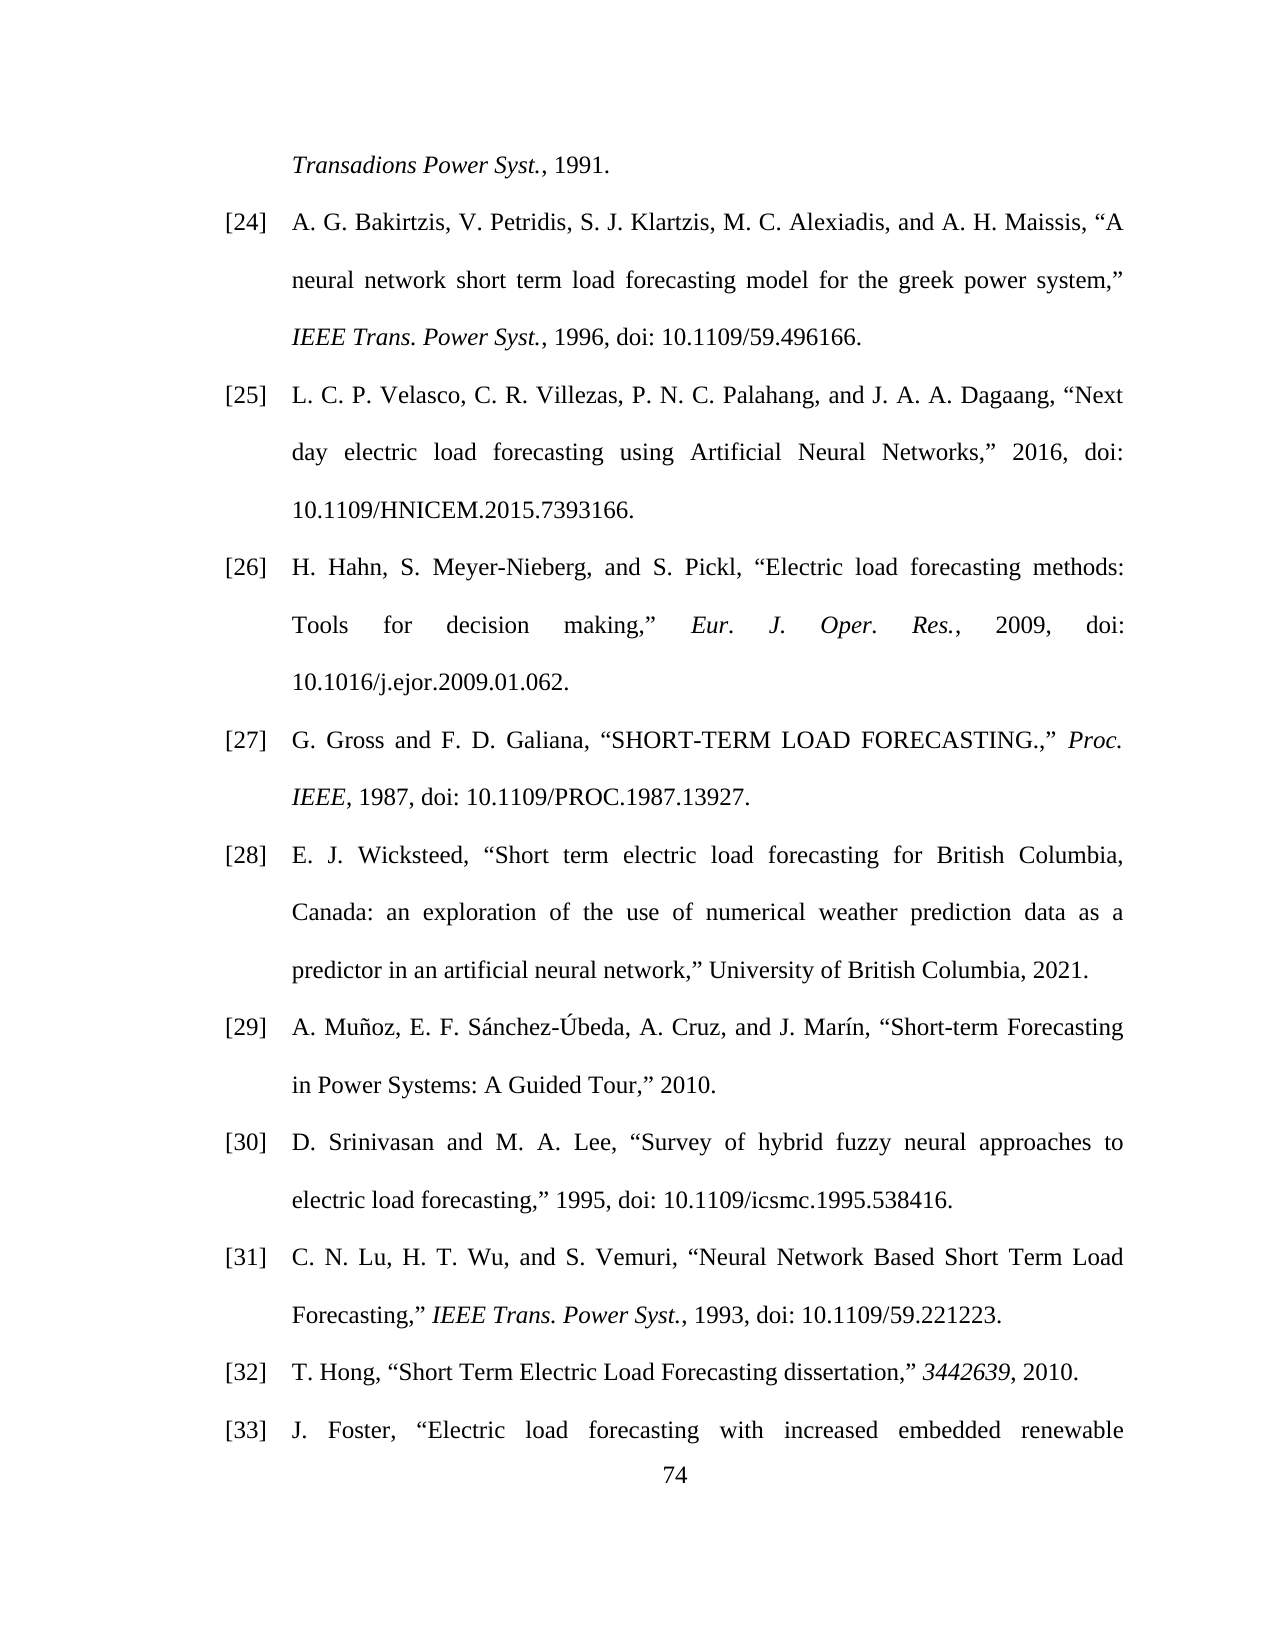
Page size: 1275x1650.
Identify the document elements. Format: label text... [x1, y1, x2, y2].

text [30] D. Srinivasan and M. A. Lee, “Survey of hybrid fuzzy neural approaches to electric load forecasting,” 1995, doi: 10.1109/icsmc.1995.538416. [225, 1127, 1125, 1214]
text [28] E. J. Wicksteed, “Short term electric load forecasting for British Columbia, Canada: an exploration of the use of numerical weather prediction data as a predictor in an artificial neural network,” University of British Columbia, 2021. [225, 840, 1125, 984]
text [29] A. Muñoz, E. F. Sánchez-Úbeda, A. Cruz, and J. Marín, “Short-term Forecasting in Power Systems: A Guided Tour,” 2010. [225, 1012, 1125, 1099]
text [24] A. G. Bakirtzis, V. Petridis, S. J. Klartzis, M. C. Alexiadis, and A. H. Maissis, “A neural network short term load forecasting model for the greek power system,” IEEE Trans. Power Syst., 1996, doi: 10.1109/59.496166. [225, 207, 1125, 351]
text [26] H. Hahn, S. Meyer-Nieberg, and S. Pickl, “Electric load forecasting methods: Tools for decision making,” Eur. J. Oper. Res., 2009, doi: 10.1016/j.ejor.2009.01.062. [225, 552, 1125, 696]
text [31] C. N. Lu, H. T. Wu, and S. Vemuri, “Neural Network Based Short Term Load Forecasting,” IEEE Trans. Power Syst., 1993, doi: 10.1109/59.221223. [225, 1242, 1125, 1329]
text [225, 150, 1125, 179]
text [25] L. C. P. Velasco, C. R. Villezas, P. N. C. Palahang, and J. A. A. Dagaang, “Next day electric load forecasting using Artificial Neural Networks,” 2016, doi: 10.1109/HNICEM.2015.7393166. [225, 380, 1125, 524]
text [32] T. Hong, “Short Term Electric Load Forecasting dissertation,” 3442639, 2010. [225, 1357, 1125, 1386]
text [27] G. Gross and F. D. Galiana, “SHORT-TERM LOAD FORECASTING.,” Proc. IEEE, 1987, doi: 10.1109/PROC.1987.13927. [225, 725, 1125, 811]
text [225, 1415, 1125, 1444]
